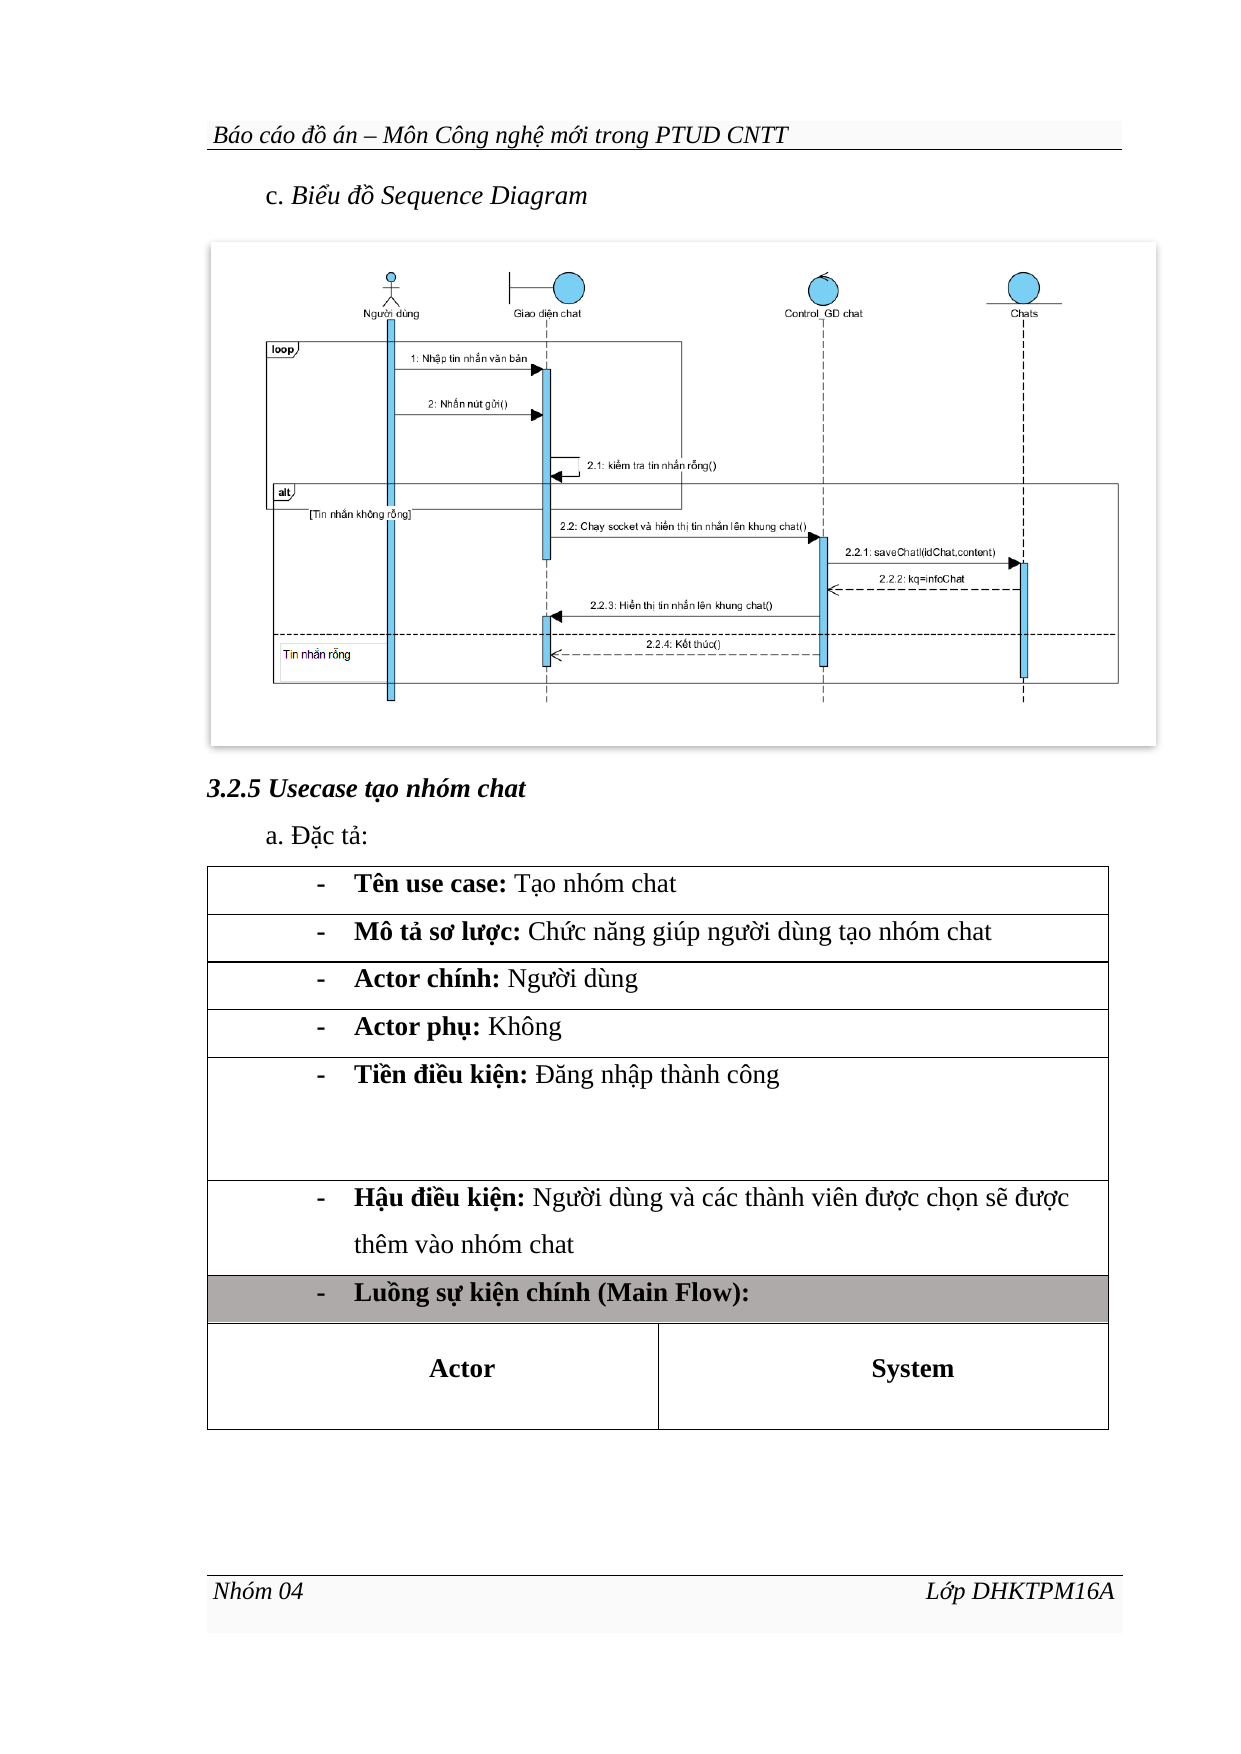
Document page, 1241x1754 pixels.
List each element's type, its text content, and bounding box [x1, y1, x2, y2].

table_cell Actor phụ: Không [208, 1010, 1108, 1057]
table_cell Mô tả sơ lược: Chức năng giúp người dùng tạo nhóm chat [208, 915, 1108, 961]
table_cell Actor [208, 1324, 658, 1428]
picture [226, 257, 1141, 731]
table_cell Tiền điều kiện: Đăng nhập thành công [208, 1058, 1108, 1180]
table_cell Hậu điều kiện: Người dùng và các thành viên được chọn sẽ được thêm vào nhóm chat [208, 1181, 1108, 1275]
table_cell Luồng sự kiện chính (Main Flow): [208, 1276, 1108, 1322]
table_header Tên use case: Tạo nhóm chat [208, 867, 1108, 914]
text c. Biểu đồ Sequence Diagram [207, 179, 1122, 210]
subtitle Usecase tạo nhóm chat [207, 773, 1122, 804]
table_cell Actor chính: Người dùng [208, 963, 1108, 1009]
text a. Đặc tả: [207, 819, 1122, 850]
table_cell System [659, 1324, 1108, 1428]
